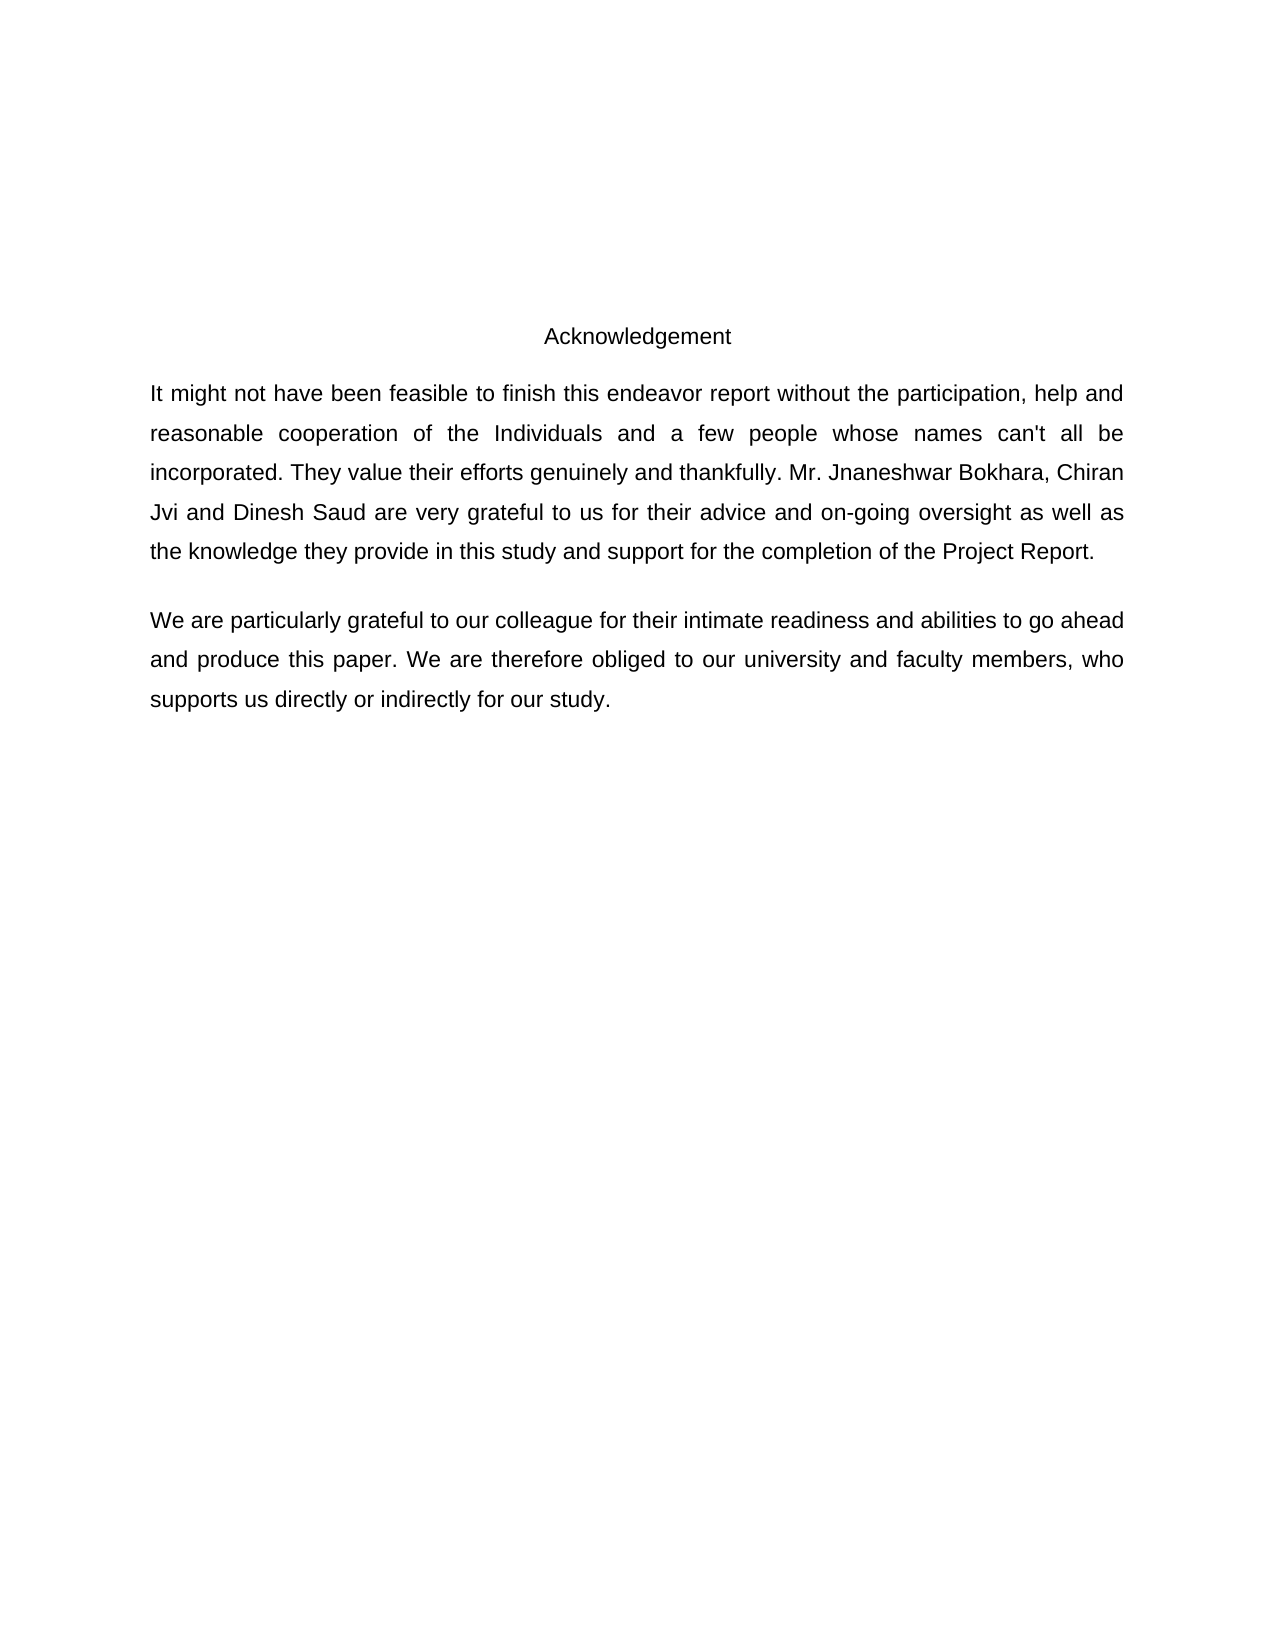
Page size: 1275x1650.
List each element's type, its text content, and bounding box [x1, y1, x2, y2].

text It might not have been feasible to finish this endeavor report without the participation, help and reasonable cooperation of the Individuals and a few people whose names can't all be incorporated. They value their efforts genuinely and thankfully. Mr. Jnaneshwar Bokhara, Chiran Jvi and Dinesh Saud are very grateful to us for their advice and on-going oversight as well as the knowledge they provide in this study and support for the completion of the Project Report. [150, 380, 1125, 565]
text We are particularly grateful to our colleague for their intimate readiness and abilities to go ahead and produce this paper. We are therefore obliged to our university and faculty members, who supports us directly or indirectly for our study. [150, 607, 1125, 712]
text Acknowledgement [150, 323, 1125, 349]
